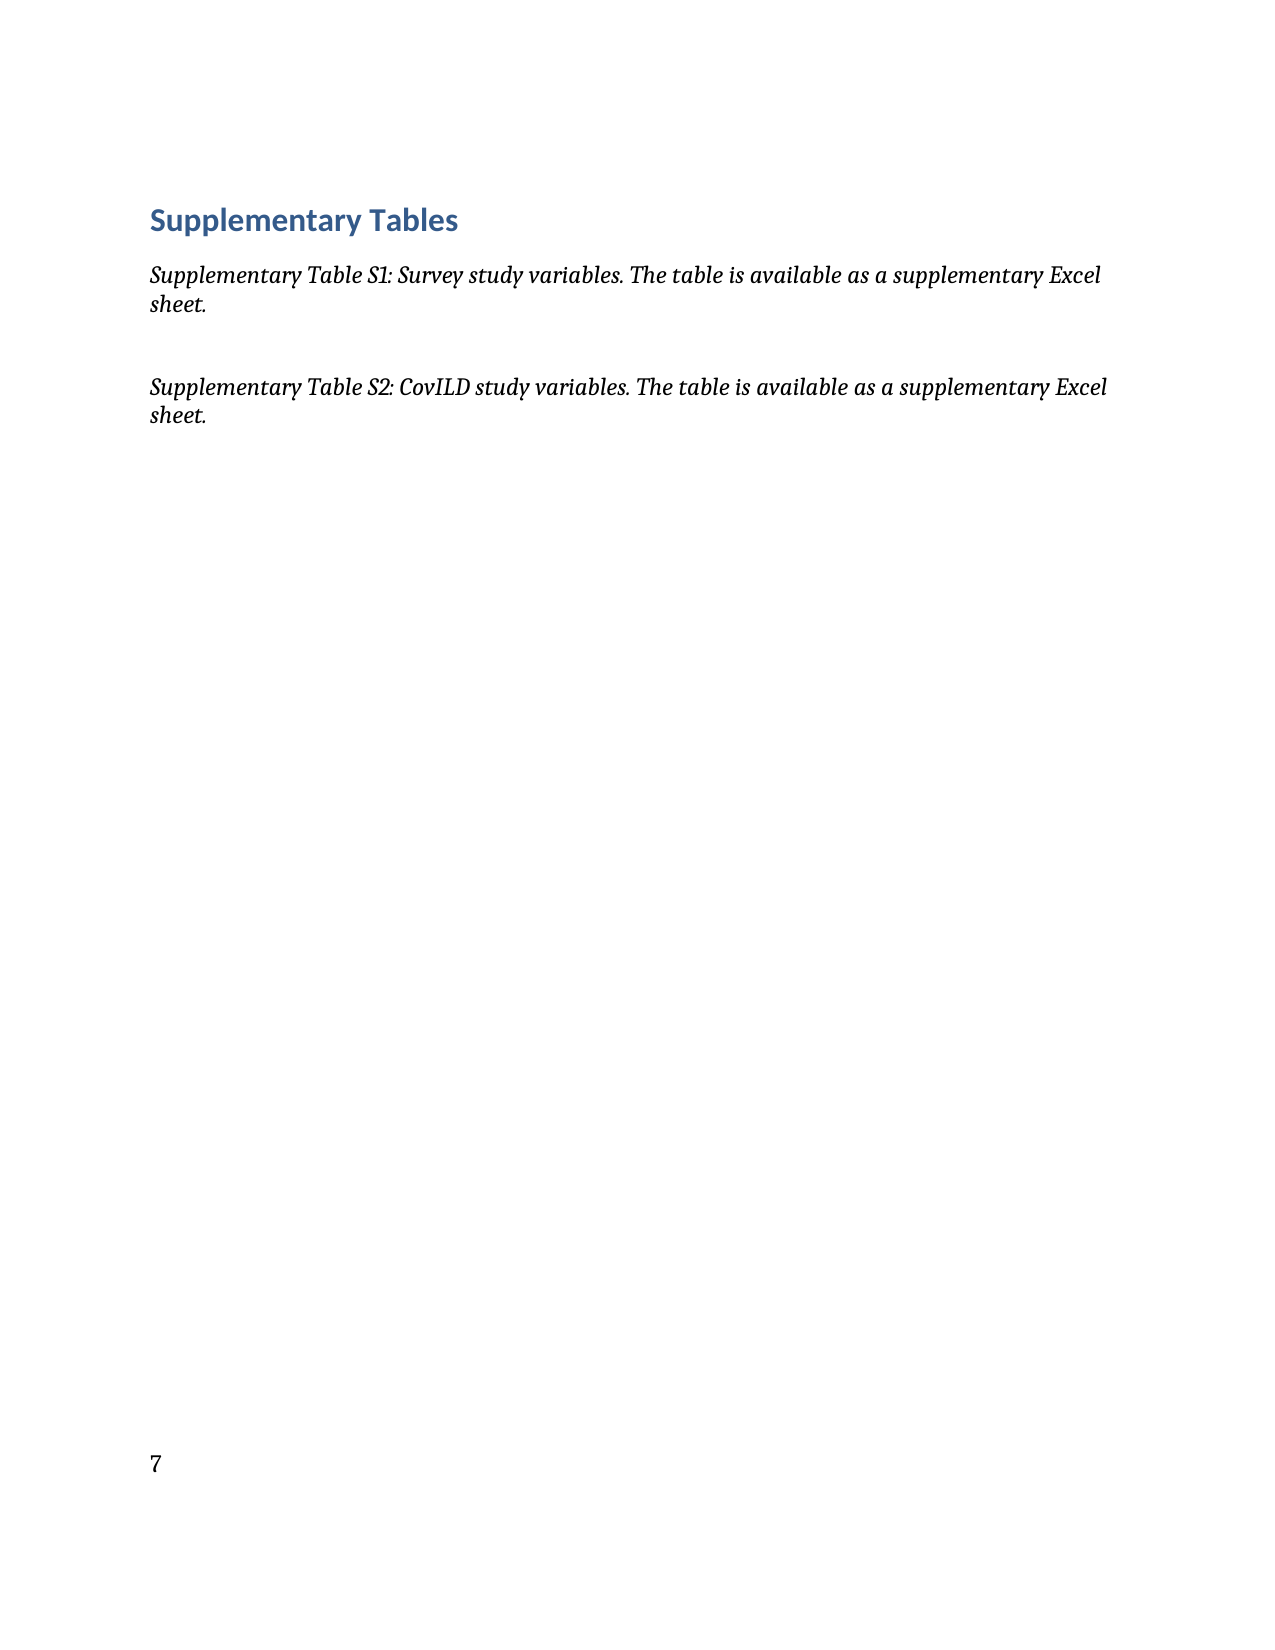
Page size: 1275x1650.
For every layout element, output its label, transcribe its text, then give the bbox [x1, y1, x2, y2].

text Supplementary Table S2: CovILD study variables. The table is available as a supplementary Excel sheet. [150, 372, 1125, 430]
text Supplementary Table S1: Survey study variables. The table is available as a supplementary Excel sheet. [150, 261, 1125, 319]
subtitle Supplementary Tables [150, 199, 1125, 240]
